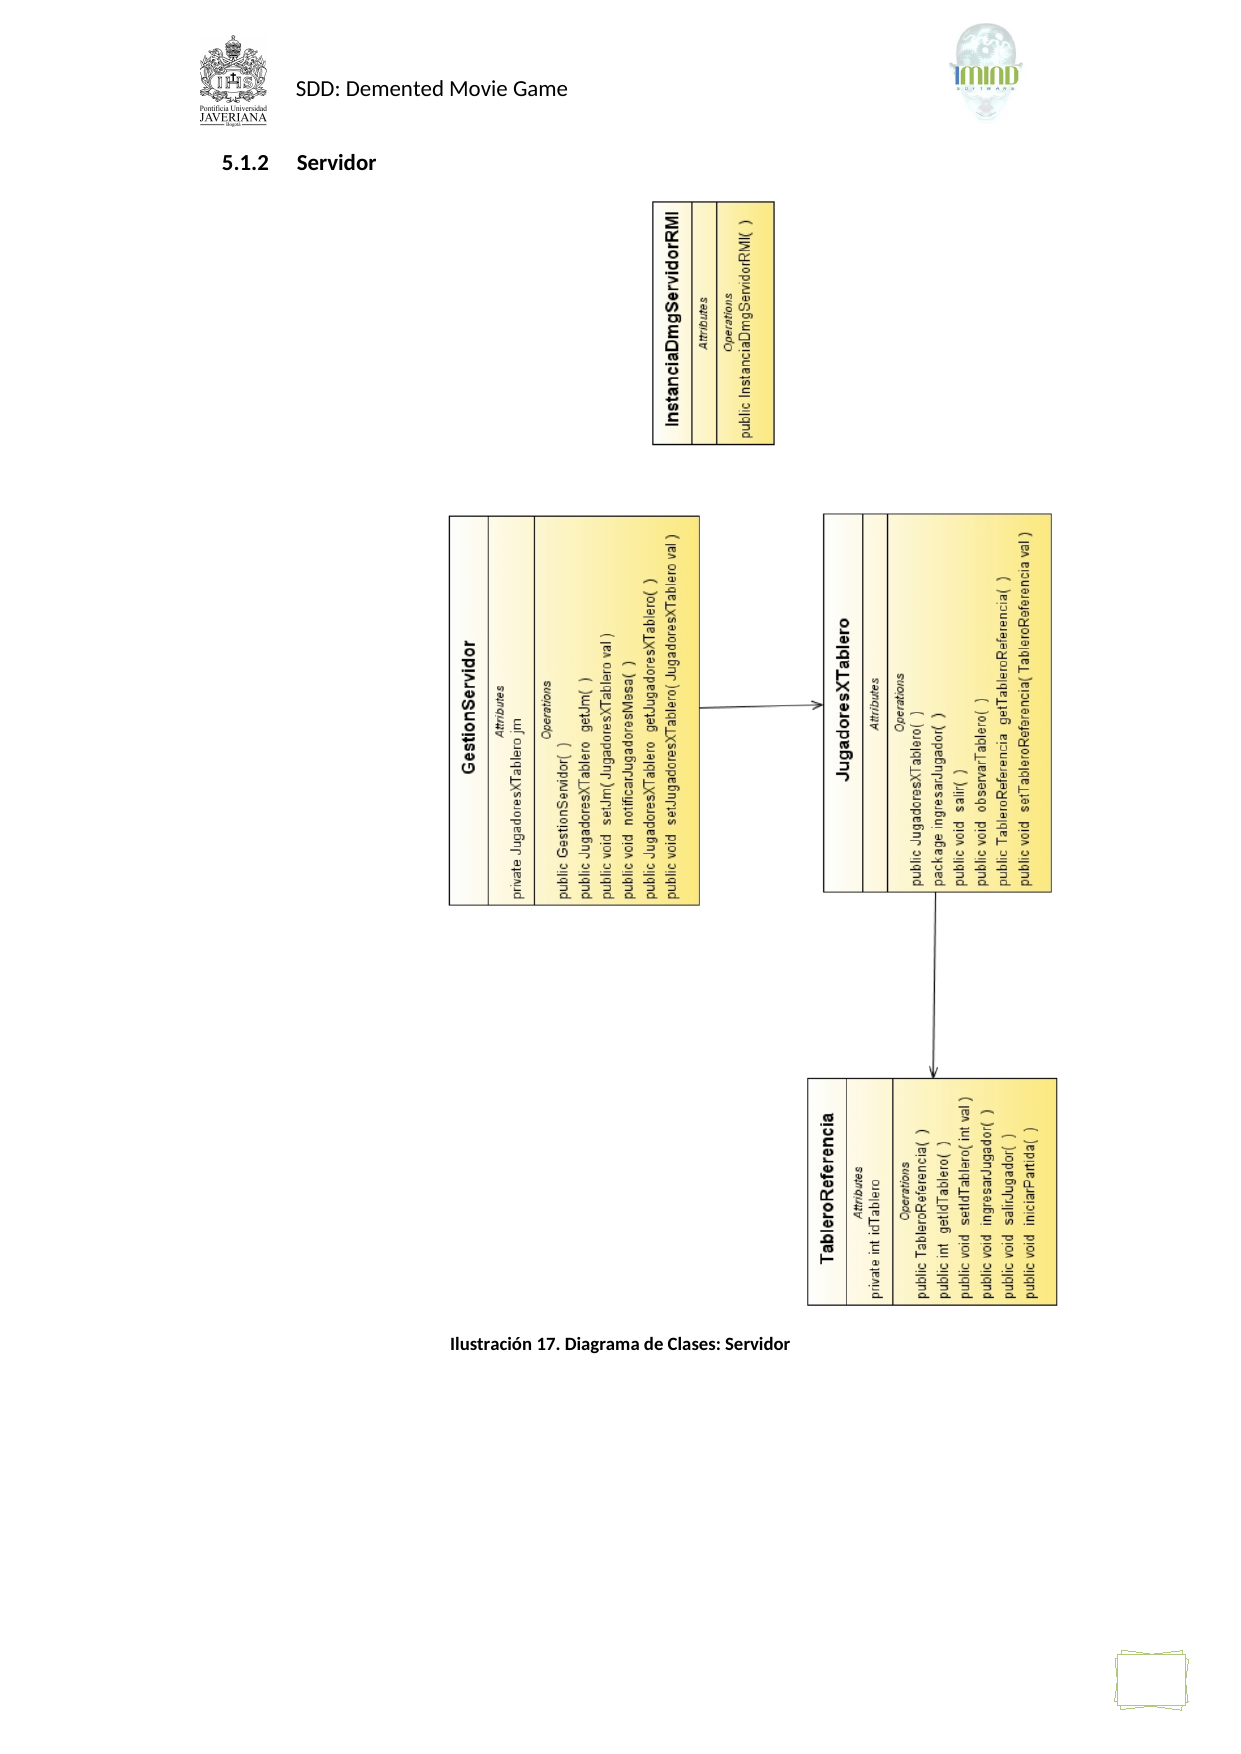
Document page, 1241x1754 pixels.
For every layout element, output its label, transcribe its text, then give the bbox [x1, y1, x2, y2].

picture [200, 35, 267, 127]
picture [426, 182, 1077, 1327]
picture [948, 23, 1029, 127]
subtitle Servidor [222, 148, 1063, 176]
